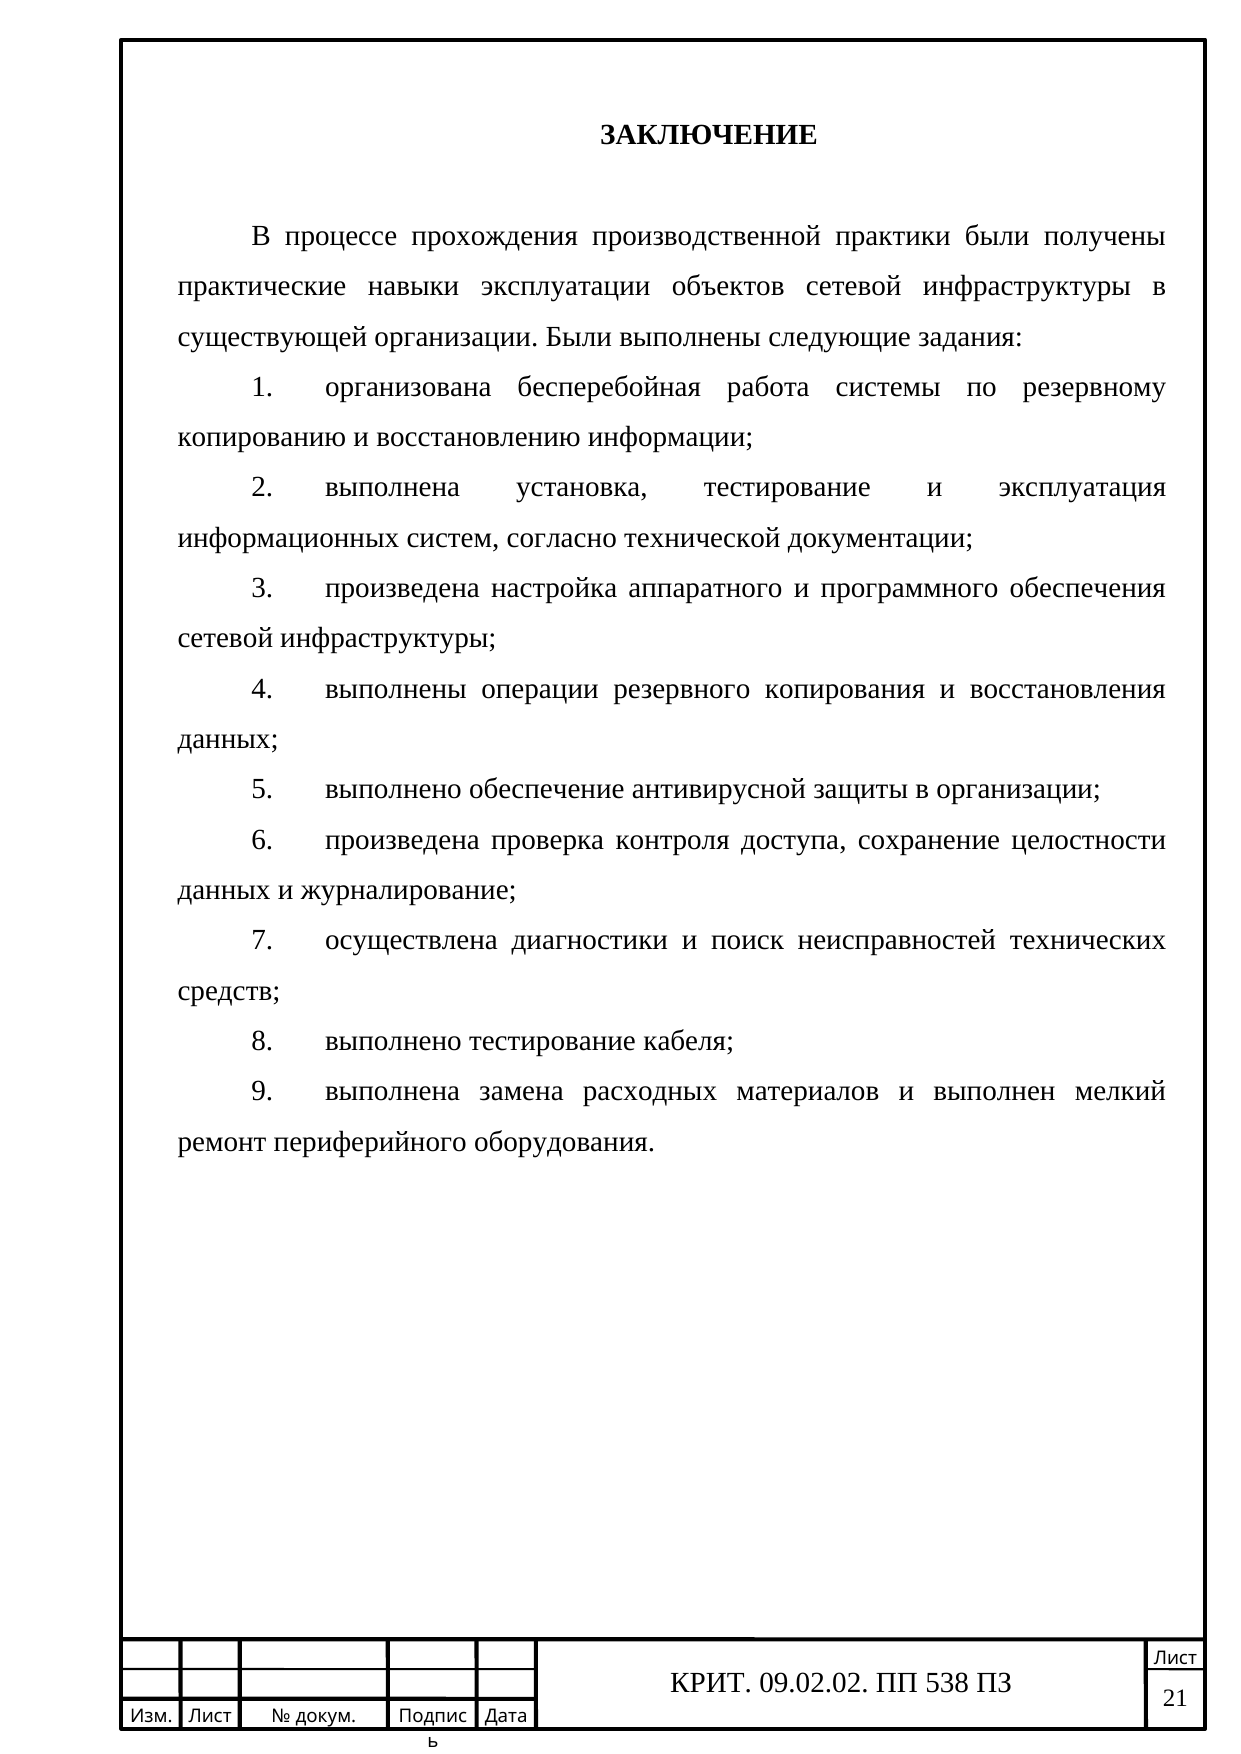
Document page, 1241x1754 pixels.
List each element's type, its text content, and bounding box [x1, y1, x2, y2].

list выполнена замена расходных материалов и выполнен мелкий ремонт периферийного оборудования. [177, 1073, 1167, 1157]
list выполнено обеспечение антивирусной защиты в организации; [177, 771, 1167, 805]
list произведена проверка контроля доступа, сохранение целостности данных и журналирование; [177, 822, 1167, 906]
list ЗАКЛЮЧЕНИЕ [177, 117, 1167, 151]
list осуществлена диагностики и поиск неисправностей технических средств; [177, 922, 1167, 1006]
list произведена настройка аппаратного и программного обеспечения сетевой инфраструктуры; [177, 570, 1167, 654]
list выполнена установка, тестирование и эксплуатация информационных систем, согласно технической документации; [177, 469, 1167, 553]
list выполнены операции резервного копирования и восстановления данных; [177, 671, 1167, 755]
list В процессе прохождения производственной практики были получены практические навыки эксплуатации объектов сетевой инфраструктуры в существующей организации. Были выполнены следующие задания: [177, 218, 1167, 352]
list организована бесперебойная работа системы по резервному копированию и восстановлению информации; [177, 369, 1167, 453]
list выполнено тестирование кабеля; [177, 1023, 1167, 1057]
